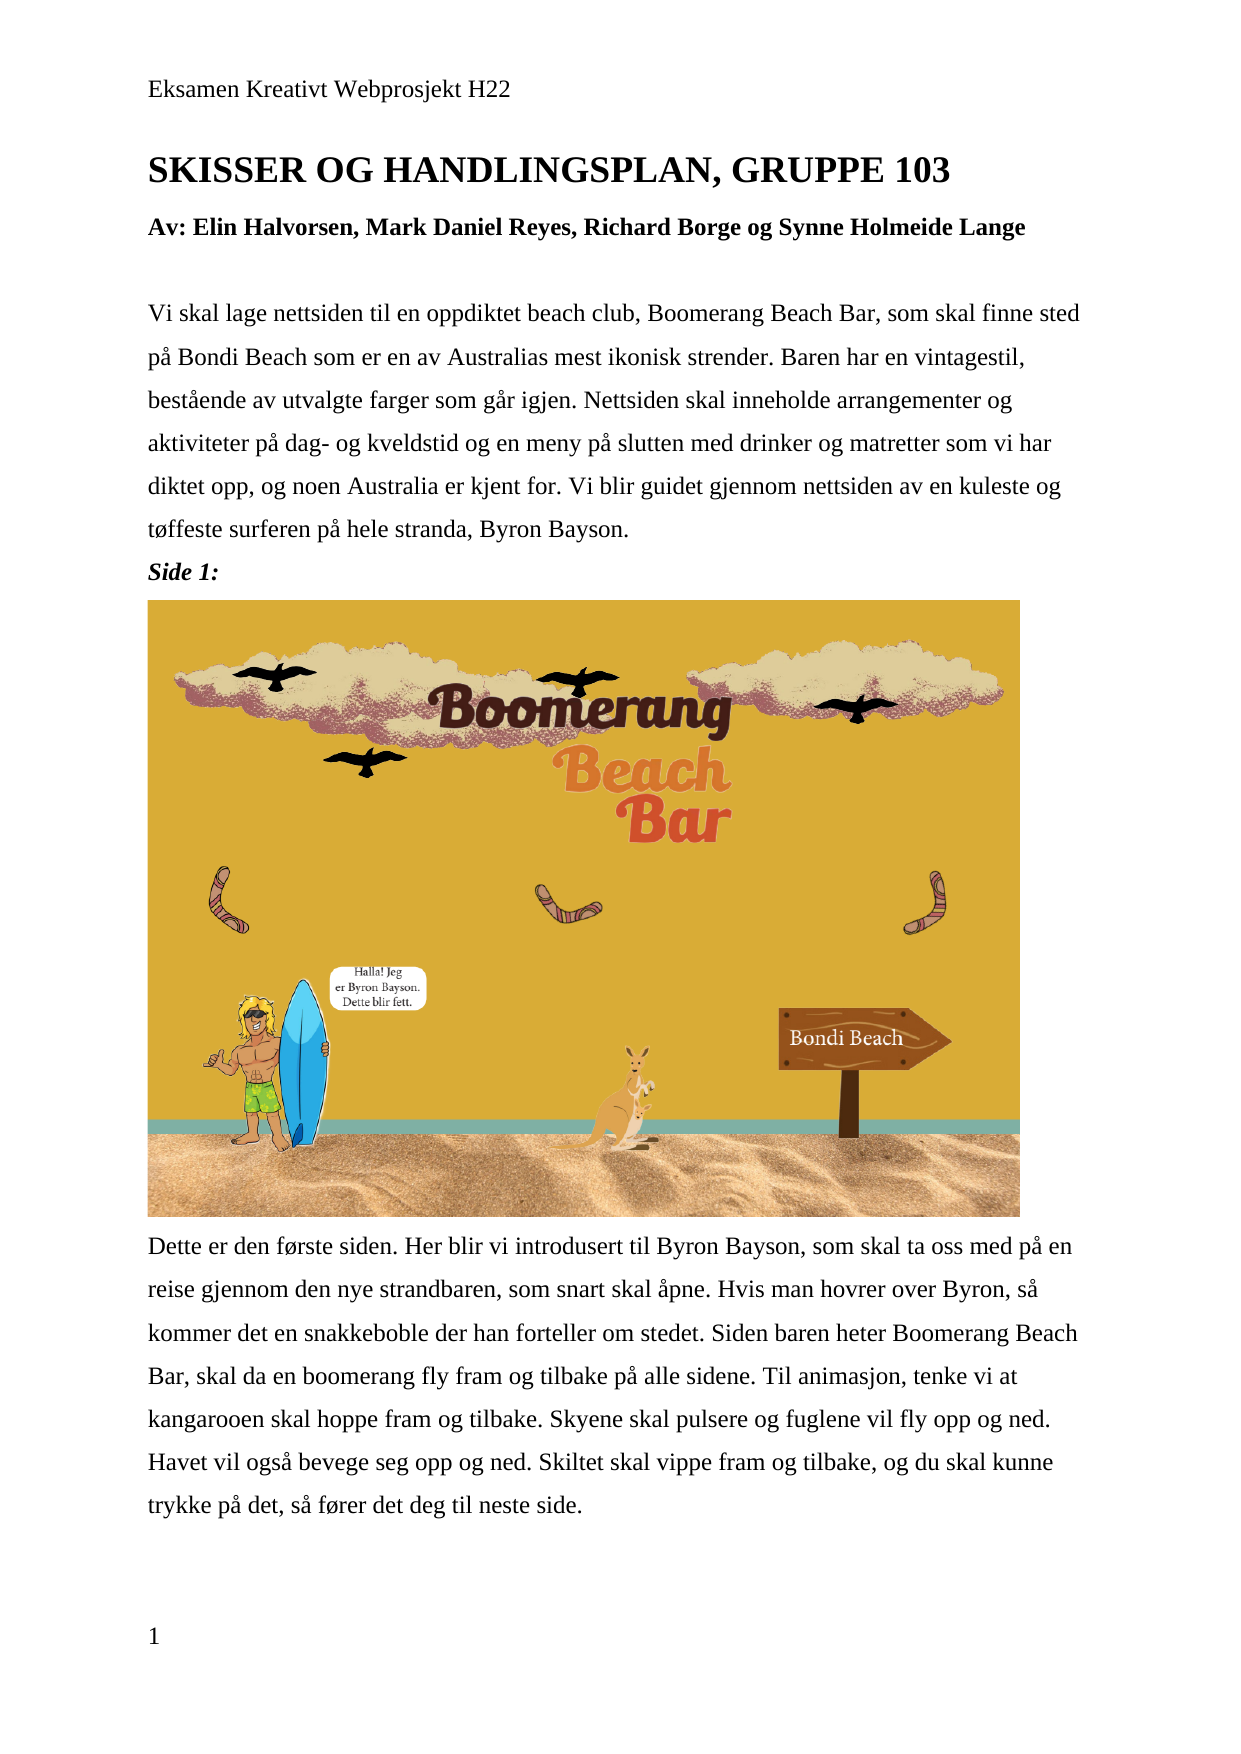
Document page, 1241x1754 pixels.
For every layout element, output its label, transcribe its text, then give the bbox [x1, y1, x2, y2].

text Vi skal lage nettsiden til en oppdiktet beach club, Boomerang Beach Bar, som skal finne sted på Bondi Beach som er en av Australias mest ikonisk strender. Baren har en vintagestil, bestående av utvalgte farger som går igjen. Nettsiden skal inneholde arrangementer og aktiviteter på dag- og kveldstid og en meny på slutten med drinker og matretter som vi har diktet opp, og noen Australia er kjent for. Vi blir guidet gjennom nettsiden av en kuleste og tøffeste surferen på hele stranda, Byron Bayson. [148, 298, 1093, 543]
text SKISSER OG HANDLINGSPLAN, GRUPPE 103 [148, 148, 1093, 191]
text Side 1: [148, 557, 1093, 586]
text Av: Elin Halvorsen, Mark Daniel Reyes, Richard Borge og Synne Holmeide Lange [148, 212, 1093, 241]
text Dette er den første siden. Her blir vi introdusert til Byron Bayson, som skal ta oss med på en reise gjennom den nye strandbaren, som snart skal åpne. Hvis man hovrer over Byron, så kommer det en snakkeboble der han forteller om stedet. Siden baren heter Boomerang Beach Bar, skal da en boomerang fly fram og tilbake på alle sidene. Til animasjon, tenke vi at kangarooen skal hoppe fram og tilbake. Skyene skal pulsere og fuglene vil fly opp og ned. Havet vil også bevege seg opp og ned. Skiltet skal vippe fram og tilbake, og du skal kunne trykke på det, så fører det deg til neste side. [148, 1231, 1093, 1519]
